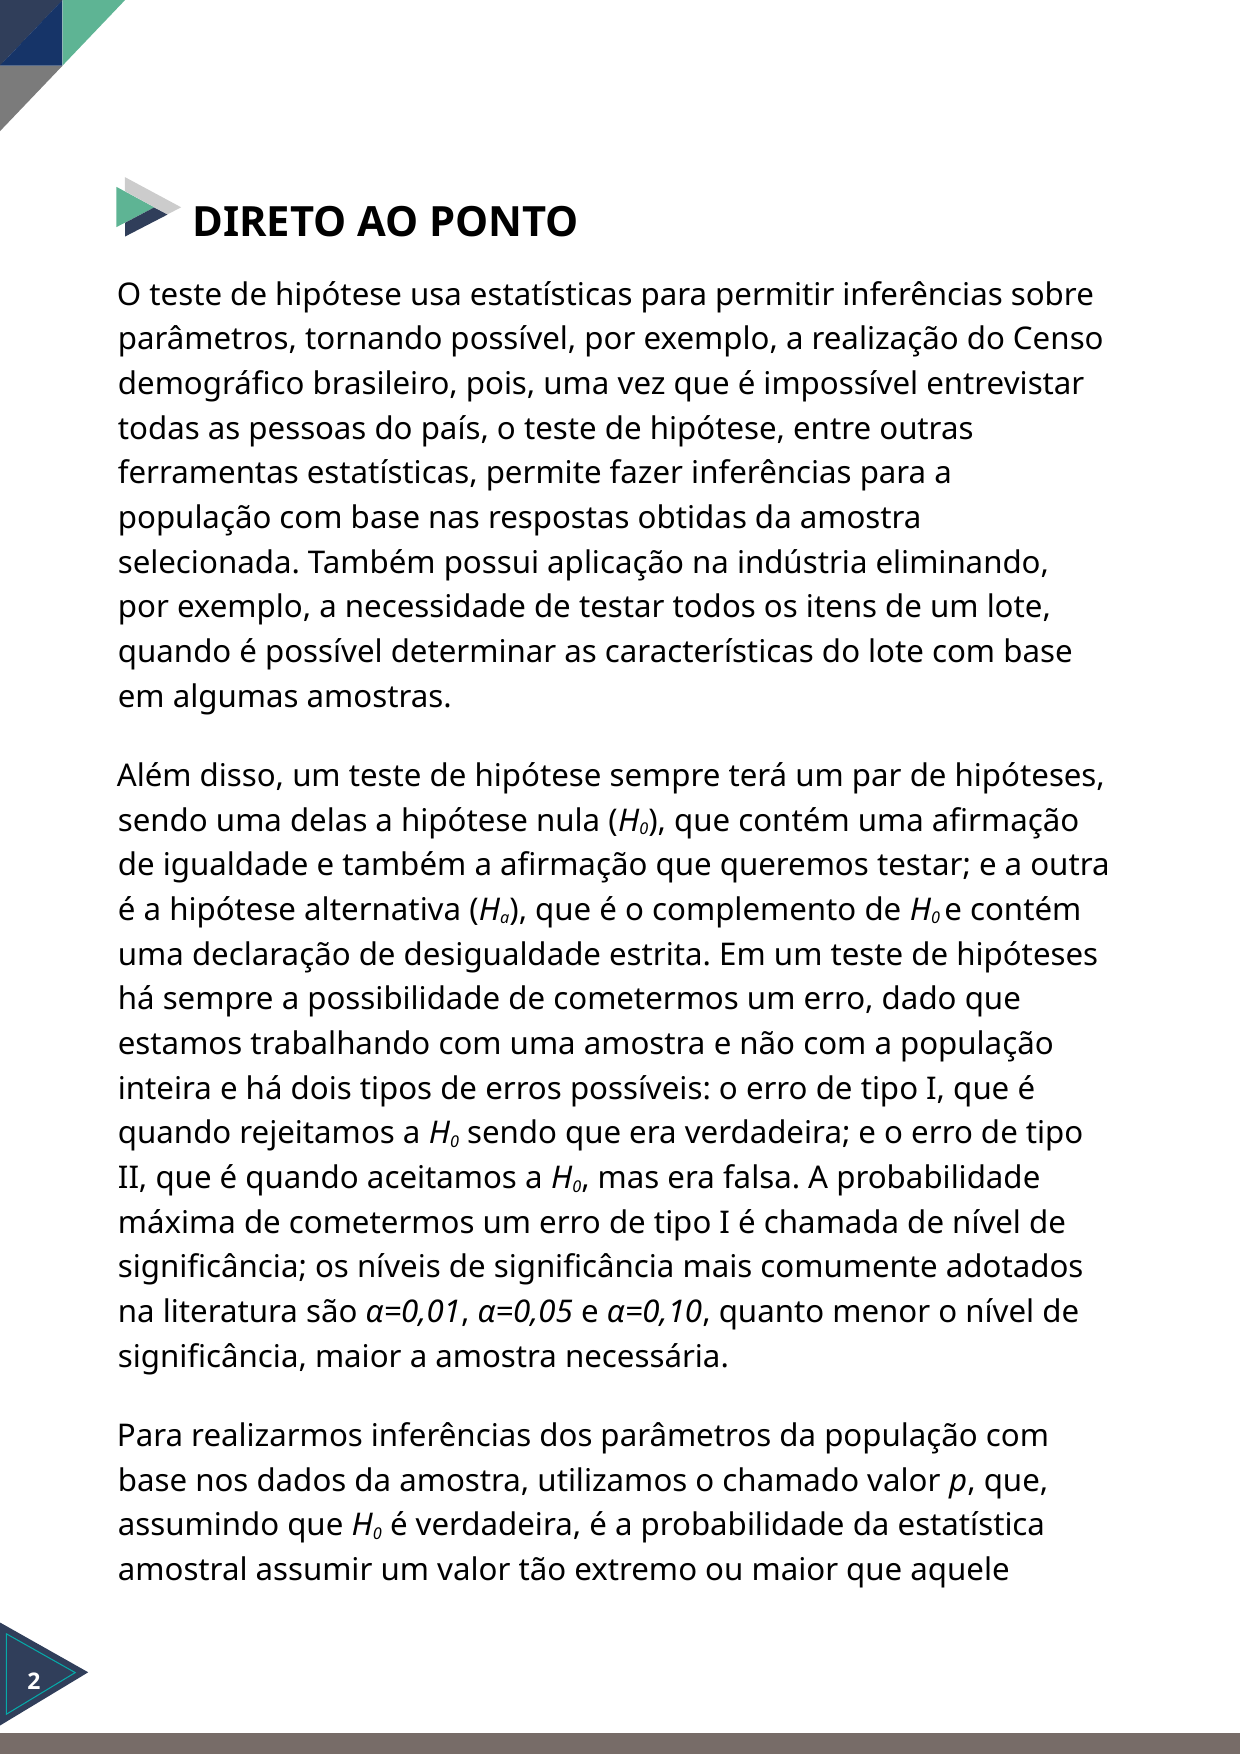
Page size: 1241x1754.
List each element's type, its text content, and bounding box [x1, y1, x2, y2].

text O teste de hipótese usa estatísticas para permitir inferências sobre parâmetros, tornando possível, por exemplo, a realização do Censo demográfico brasileiro, pois, uma vez que é impossível entrevistar todas as pessoas do país, o teste de hipótese, entre outras ferramentas estatísticas, permite fazer inferências para a população com base nas respostas obtidas da amostra selecionada. Também possui aplicação na indústria eliminando, por exemplo, a necessidade de testar todos os itens de um lote, quando é possível determinar as características do lote com base em algumas amostras. [117, 272, 1108, 716]
subtitle DIRETO AO PONTO [117, 177, 1122, 249]
text Além disso, um teste de hipótese sempre terá um par de hipóteses, sendo uma delas a hipótese nula (H0), que contém uma afirmação de igualdade e também a afirmação que queremos testar; e a outra é a hipótese alternativa (Ha), que é o complemento de H0 e contém uma declaração de desigualdade estrita. Em um teste de hipóteses há sempre a possibilidade de cometermos um erro, dado que estamos trabalhando com uma amostra e não com a população inteira e há dois tipos de erros possíveis: o erro de tipo I, que é quando rejeitamos a H0 sendo que era verdadeira; e o erro de tipo II, que é quando aceitamos a H0, mas era falsa. A probabilidade máxima de cometermos um erro de tipo I é chamada de nível de significância; os níveis de significância mais comumente adotados na literatura são α=0,01, α=0,05 e α=0,10, quanto menor o nível de significância, maior a amostra necessária. [117, 753, 1121, 1376]
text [117, 1413, 1122, 1589]
